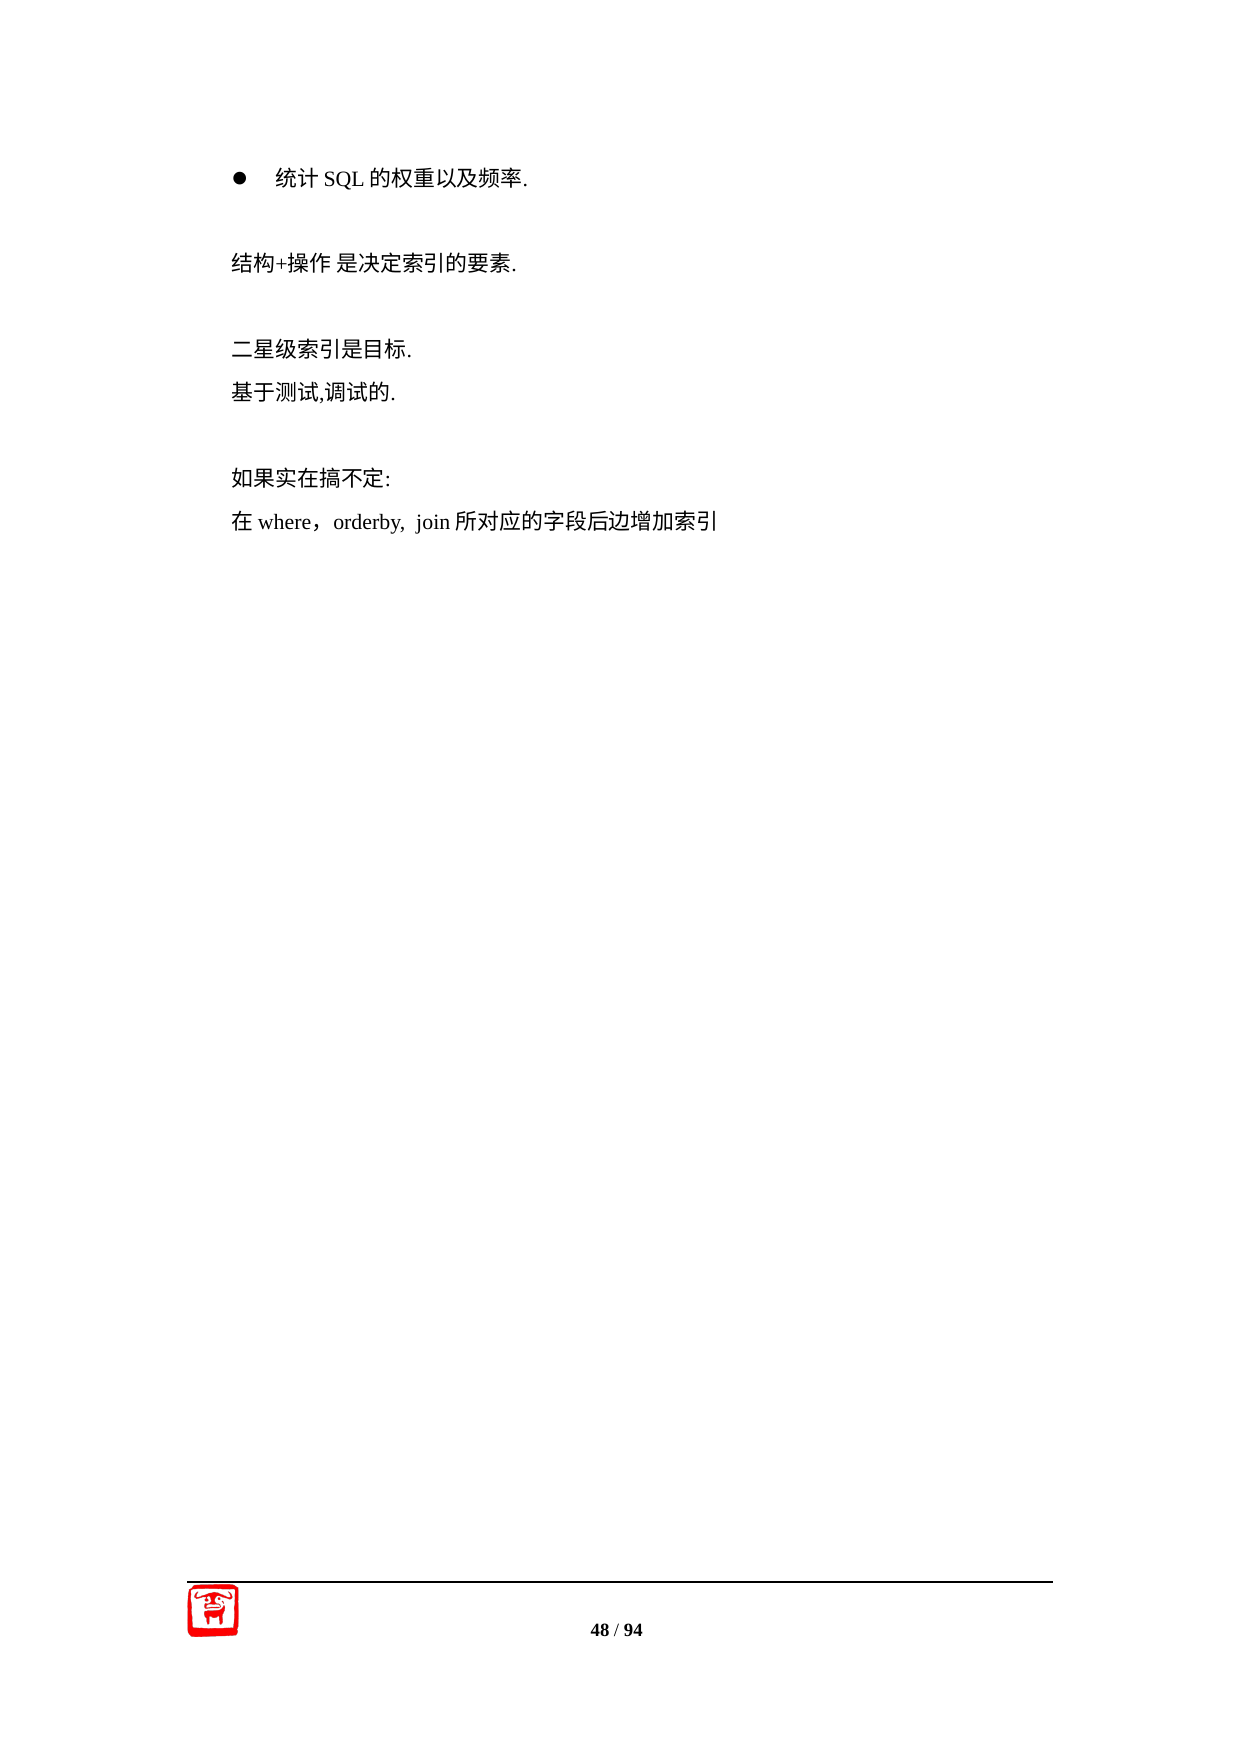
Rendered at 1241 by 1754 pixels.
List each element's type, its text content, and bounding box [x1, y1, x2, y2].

text 如果实在搞不定: [187, 461, 1053, 493]
list 统计SQL的权重以及频率. [231, 160, 1053, 193]
picture [187, 1584, 239, 1637]
text 结构+操作 是决定索引的要素. [187, 246, 1053, 278]
text 基于测试,调试的. [187, 375, 1053, 407]
text 二星级索引是目标. [187, 332, 1053, 364]
text 在where，orderby, join 所对应的字段后边增加索引 [187, 503, 1053, 536]
